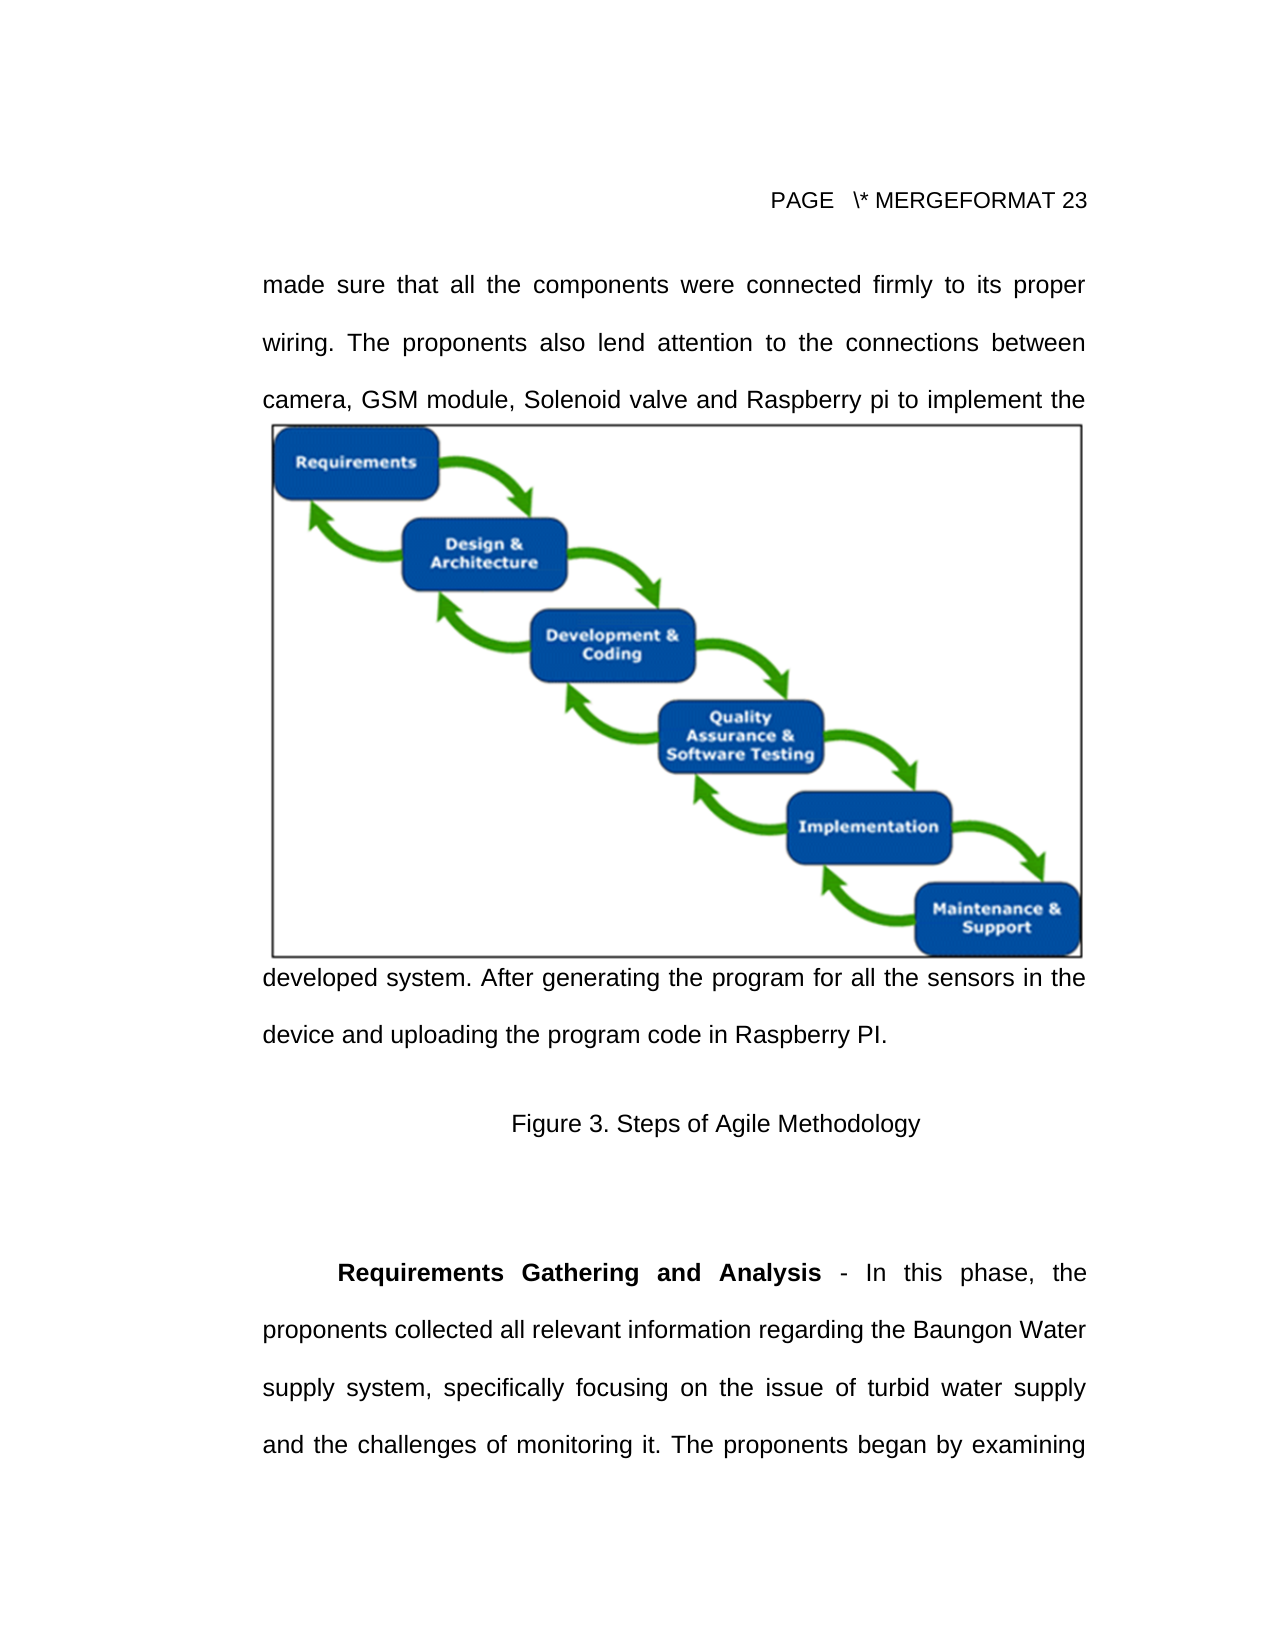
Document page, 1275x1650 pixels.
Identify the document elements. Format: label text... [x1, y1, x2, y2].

text Figure 3. Steps of Agile Methodology [262, 1109, 1087, 1138]
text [262, 1258, 1087, 1459]
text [262, 270, 1087, 1049]
picture [265, 416, 1084, 963]
